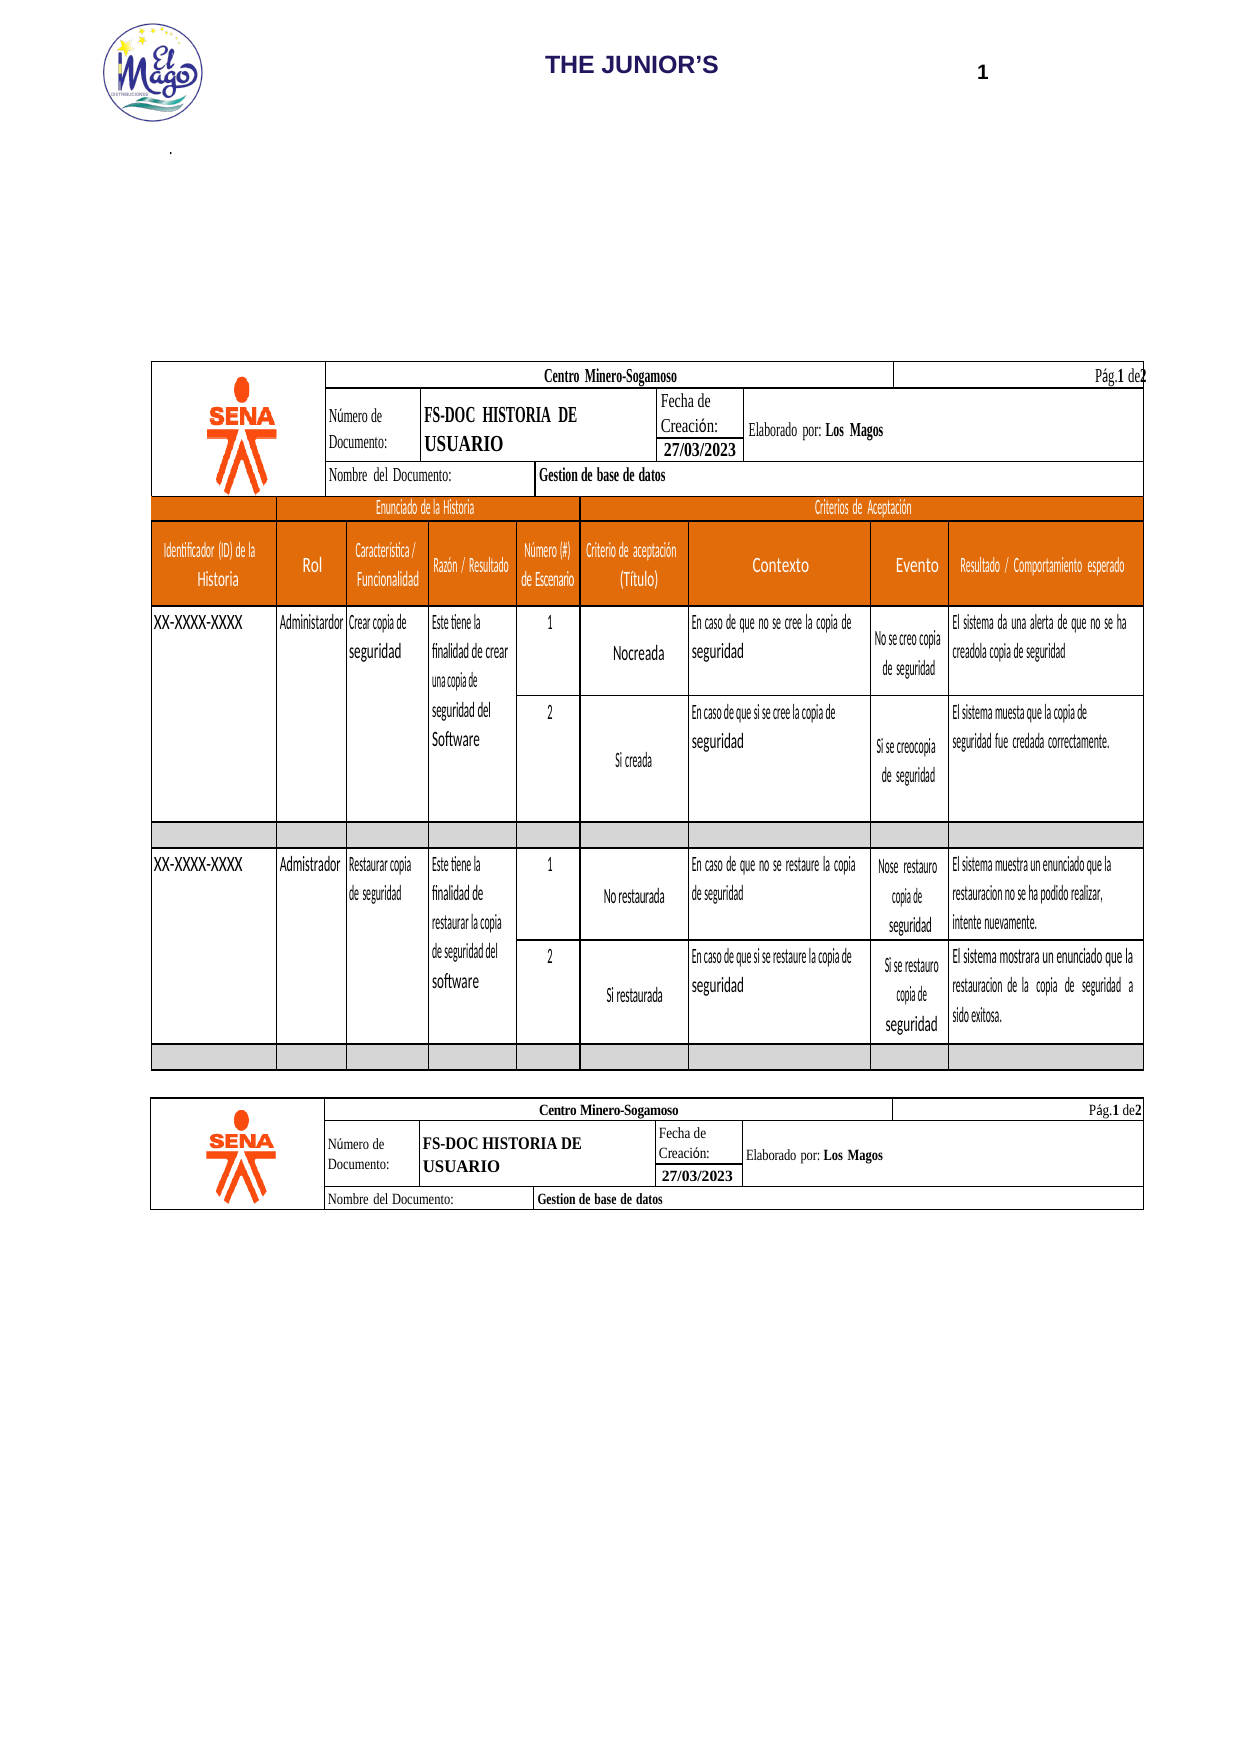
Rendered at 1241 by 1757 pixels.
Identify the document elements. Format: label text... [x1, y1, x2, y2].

table_cell Característica / Funcionalidad [347, 522, 428, 605]
table_cell Identificador (ID) de la Historia [152, 522, 276, 605]
table_cell En caso de que si se cree la copia de seguridad [689, 696, 870, 821]
table_cell No restaurada [581, 849, 688, 939]
table_cell Gestion de base de datos [536, 462, 1143, 496]
table_cell 2 [517, 941, 579, 1043]
table_cell [277, 823, 346, 847]
table_cell Fecha de Creación: [657, 389, 743, 437]
table_cell El sistema muestra un enunciado que la restauracion no se ha podido realizar, intente nuevamente. [949, 849, 1143, 939]
table_cell Número (#) de Escenario [517, 522, 579, 605]
table_cell Gestion de base de datos [534, 1187, 1143, 1209]
table_cell No se creo copia de seguridad [871, 607, 948, 695]
table_cell [517, 1045, 579, 1069]
table_cell [151, 497, 276, 520]
table_cell [152, 1045, 276, 1069]
table_cell 1 [517, 849, 579, 939]
table_cell [949, 1045, 1143, 1069]
table_cell Elaborado por: Los Magos [744, 389, 1143, 461]
table_header Centro Minero-Sogamoso [325, 1099, 892, 1120]
table_cell [429, 823, 516, 847]
table_cell XX-XXXX-XXXX [152, 607, 276, 821]
picture [207, 376, 277, 496]
table_cell [581, 1045, 688, 1069]
table_cell [689, 1045, 870, 1069]
picture [88, 17, 217, 123]
table_cell Contexto [689, 522, 870, 605]
table_cell FS-DOC HISTORIA DE USUARIO [420, 1121, 655, 1186]
table_cell Si se creocopia de seguridad [871, 696, 948, 821]
table_cell Elaborado por: Los Magos [743, 1121, 1143, 1186]
table_cell Nocreada [581, 607, 688, 695]
table_cell Admistrador [277, 849, 346, 1043]
table_cell [152, 823, 276, 847]
table_cell [871, 1045, 948, 1069]
table_cell [689, 823, 870, 847]
table_header Pág.1 de2 [893, 1099, 1143, 1120]
table_cell El sistema muesta que la copia de seguridad fue credada correctamente. [949, 696, 1143, 821]
table_cell Resultado / Comportamiento esperado [949, 522, 1143, 605]
table_cell Nombre del Documento: [325, 1187, 533, 1209]
table_cell XX-XXXX-XXXX [152, 849, 276, 1043]
picture [206, 1110, 276, 1204]
table_cell [871, 823, 948, 847]
table_cell 27/03/2023 [657, 439, 743, 461]
table_cell Administardor [277, 607, 346, 821]
table_header Centro Minero-Sogamoso [326, 362, 893, 387]
table_cell Razón / Resultado [429, 522, 516, 605]
table_cell Enunciado de la Historia [277, 497, 579, 520]
table_cell Evento [871, 522, 948, 605]
table_header Pág.1 de2 [894, 362, 1143, 387]
table_cell [517, 823, 579, 847]
table_cell Crear copia de seguridad [347, 607, 428, 821]
table_cell [581, 823, 688, 847]
table_cell Rol [277, 522, 346, 605]
table_cell 1 [517, 607, 579, 695]
table_cell Número de Documento: [326, 389, 420, 461]
table_cell [429, 1045, 516, 1069]
table_cell Restaurar copia de seguridad [347, 849, 428, 1043]
table_cell Criterio de aceptación (Título) [581, 522, 688, 605]
table_cell Si restaurada [581, 941, 688, 1043]
table_cell Nose restauro copia de seguridad [871, 849, 948, 939]
table_cell [347, 1045, 428, 1069]
table_cell Fecha de Creación: [656, 1121, 742, 1163]
table_cell Criterios de Aceptación [581, 497, 1143, 520]
table_cell [347, 823, 428, 847]
table_cell En caso de que no se restaure la copia de seguridad [689, 849, 870, 939]
table_cell FS-DOC HISTORIA DE USUARIO [421, 389, 656, 461]
table_cell Este tiene la finalidad de crear una copia de seguridad del Software [429, 607, 516, 821]
table_cell Número de Documento: [325, 1121, 419, 1186]
table_header [151, 1099, 324, 1209]
table_cell Nombre del Documento: [326, 462, 534, 496]
table_cell En caso de que si se restaure la copia de seguridad [689, 941, 870, 1043]
table_cell El sistema mostrara un enunciado que la restauracion de la copia de seguridad a sido exitosa. [949, 941, 1143, 1043]
table_cell Si creada [581, 696, 688, 821]
table_cell Si se restauro copia de seguridad [871, 941, 948, 1043]
table_cell En caso de que no se cree la copia de seguridad [689, 607, 870, 695]
table_cell [949, 823, 1143, 847]
table_header [152, 362, 325, 496]
table_cell Este tiene la finalidad de restaurar la copia de seguridad del software [429, 849, 516, 1043]
table_cell [277, 1045, 346, 1069]
table_cell El sistema da una alerta de que no se ha creadola copia de seguridad [949, 607, 1143, 695]
table_cell 2 [517, 696, 579, 821]
table_cell 27/03/2023 [656, 1165, 742, 1186]
